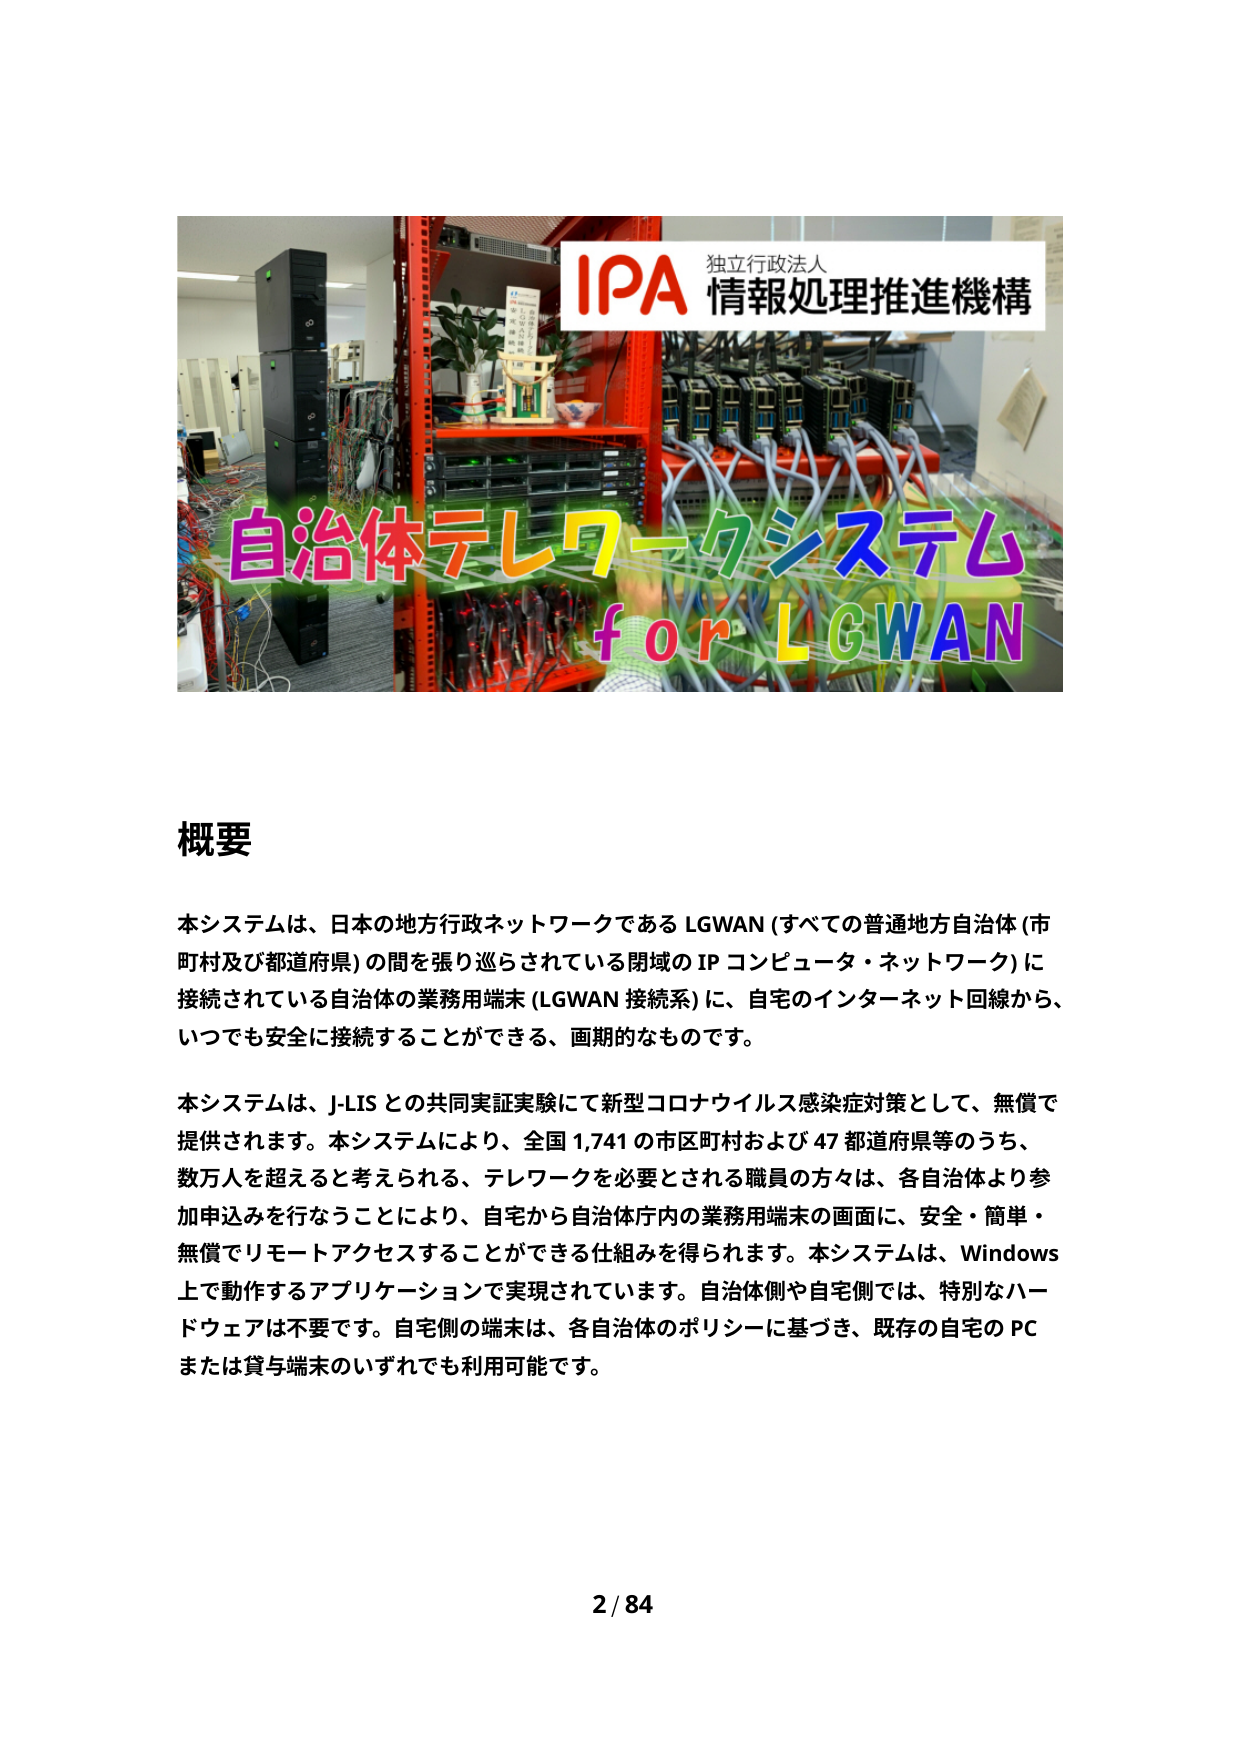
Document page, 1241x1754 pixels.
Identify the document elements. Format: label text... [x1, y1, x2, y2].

text 本システムは、J-LIS との共同実証実験にて新型コロナウイルス感染症対策として、無償で提供されます。本システムにより、全国 1,741 の市区町村および 47 都道府県等のうち、数万人を超えると考えられる、テレワークを必要とされる職員の方々は、各自治体より参加申込みを行なうことにより、自宅から自治体庁内の業務用端末の画面に、安全・簡単・無償でリモートアクセスすることができる仕組みを得られます。本システムは、Windows 上で動作するアプリケーションで実現されています。自治体側や自宅側では、特別なハードウェアは不要です。自宅側の端末は、各自治体のポリシーに基づき、既存の自宅の PC または貸与端末のいずれでも利用可能です。 [177, 1083, 1063, 1383]
picture [177, 216, 1063, 692]
text 本システムは、日本の地方行政ネットワークである LGWAN (すべての普通地方自治体 (市町村及び都道府県) の間を張り巡らされている閉域の IP コンピュータ・ネットワーク) に接続されている自治体の業務用端末 (LGWAN 接続系) に、自宅のインターネット回線から、いつでも安全に接続することができる、画期的なものです。 [177, 904, 1063, 1054]
subtitle 概要 [177, 800, 1063, 875]
